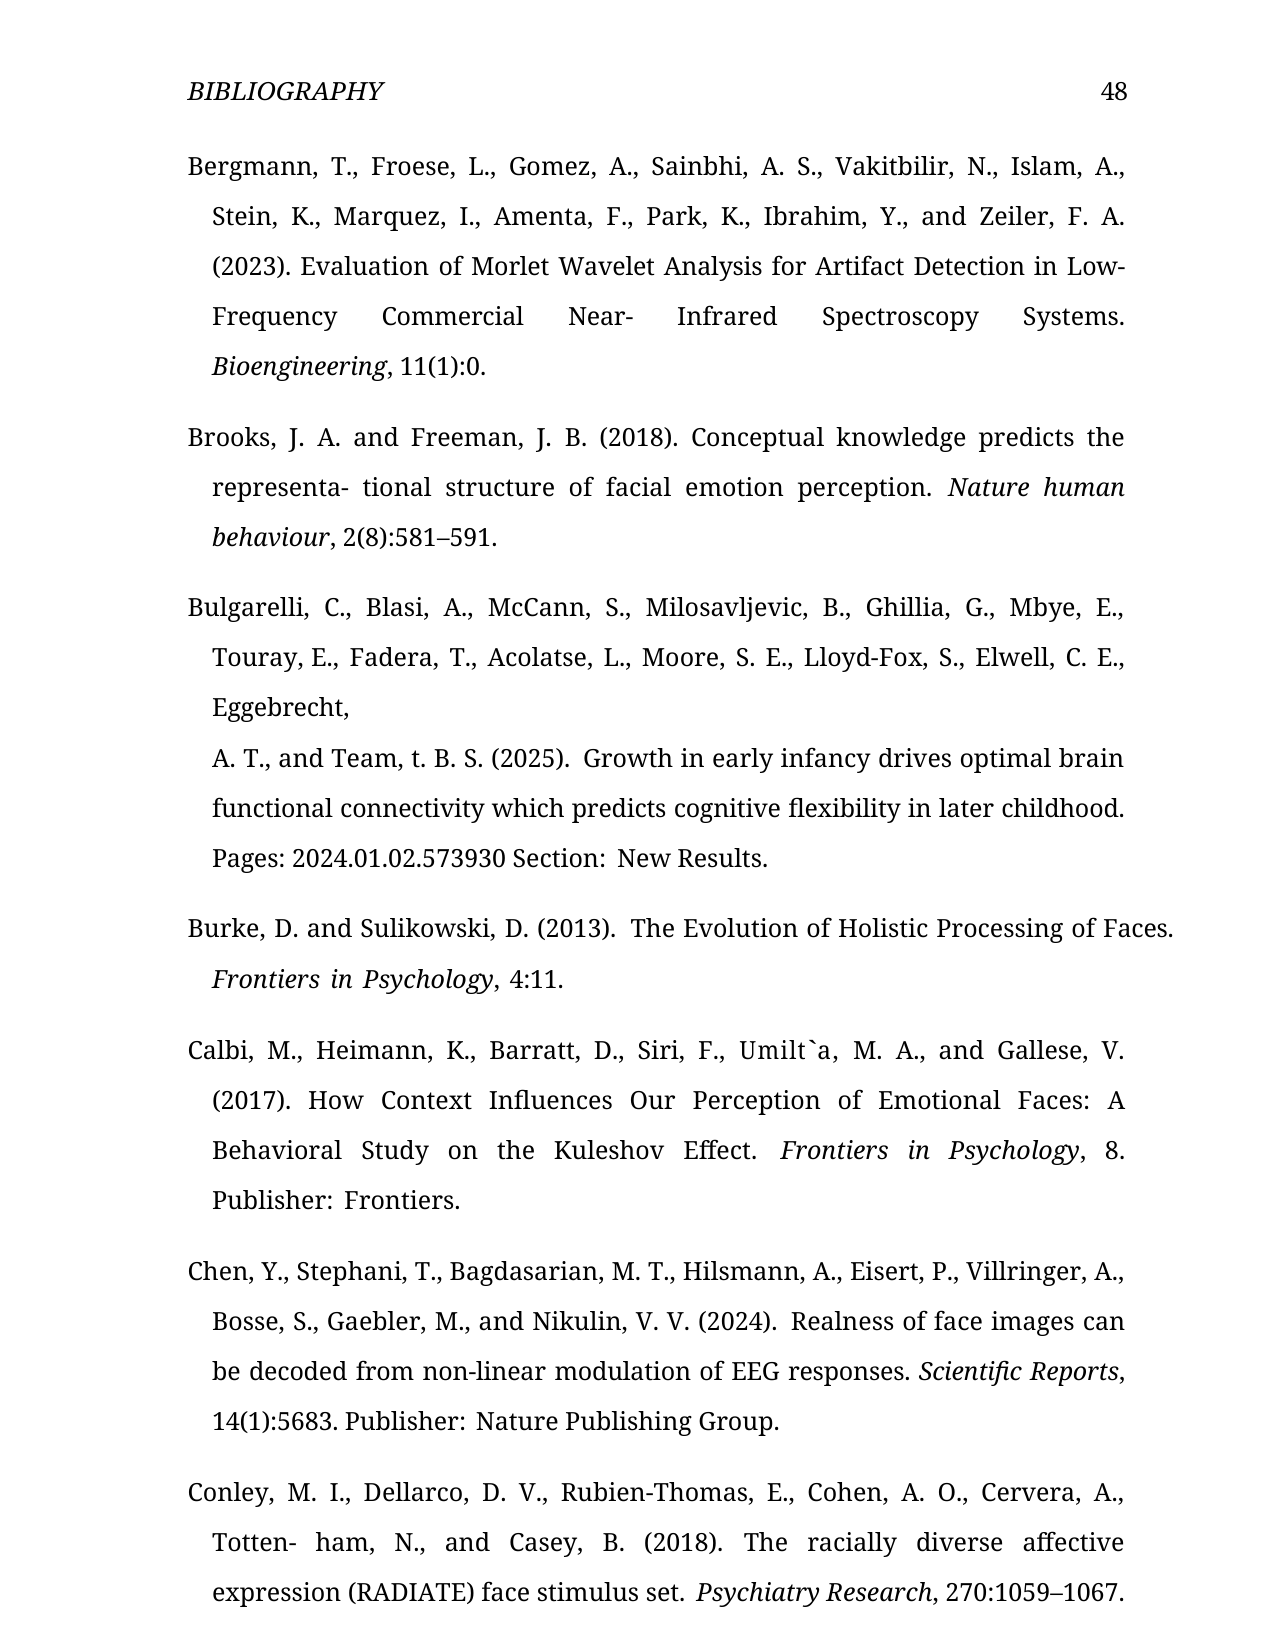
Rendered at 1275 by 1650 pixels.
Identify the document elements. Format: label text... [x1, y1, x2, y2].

text Bergmann, T., Froese, L., Gomez, A., Sainbhi, A. S., Vakitbilir, N., Islam, A., Stein, K., Marquez, I., Amenta, F., Park, K., Ibrahim, Y., and Zeiler, F. A. (2023). Evaluation of Morlet Wavelet Analysis for Artifact Detection in Low-Frequency Commercial Near- Infrared Spectroscopy Systems. Bioengineering, 11(1):0. [187, 148, 1125, 382]
text Brooks, J. A. and Freeman, J. B. (2018). Conceptual knowledge predicts the representa- tional structure of facial emotion perception. Nature human behaviour, 2(8):581–591. [187, 419, 1125, 553]
text A. T., and Team, t. B. S. (2025). Growth in early infancy drives optimal brain functional connectivity which predicts cognitive flexibility in later childhood. Pages: 2024.01.02.573930 Section: New Results. [212, 740, 1125, 874]
text Calbi, M., Heimann, K., Barratt, D., Siri, F., Umilt`a, M. A., and Gallese, V. (2017). How Context Influences Our Perception of Emotional Faces: A Behavioral Study on the Kuleshov Effect. Frontiers in Psychology, 8. Publisher: Frontiers. [187, 1033, 1125, 1217]
text Conley, M. I., Dellarco, D. V., Rubien-Thomas, E., Cohen, A. O., Cervera, A., Totten- ham, N., and Casey, B. (2018). The racially diverse affective expression (RADIATE) face stimulus set. Psychiatry Research, 270:1059–1067. [187, 1474, 1125, 1608]
text Chen, Y., Stephani, T., Bagdasarian, M. T., Hilsmann, A., Eisert, P., Villringer, A., Bosse, S., Gaebler, M., and Nikulin, V. V. (2024). Realness of face images can be decoded from non-linear modulation of EEG responses. Scientific Reports, 14(1):5683. Publisher: Nature Publishing Group. [187, 1254, 1125, 1438]
text Bulgarelli, C., Blasi, A., McCann, S., Milosavljevic, B., Ghillia, G., Mbye, E., Touray, E., Fadera, T., Acolatse, L., Moore, S. E., Lloyd-Fox, S., Elwell, C. E., Eggebrecht, [187, 590, 1125, 724]
text Frontiers in Psychology, 4:11. [212, 961, 1252, 995]
text Burke, D. and Sulikowski, D. (2013). The Evolution of Holistic Processing of Faces. [187, 911, 1252, 945]
